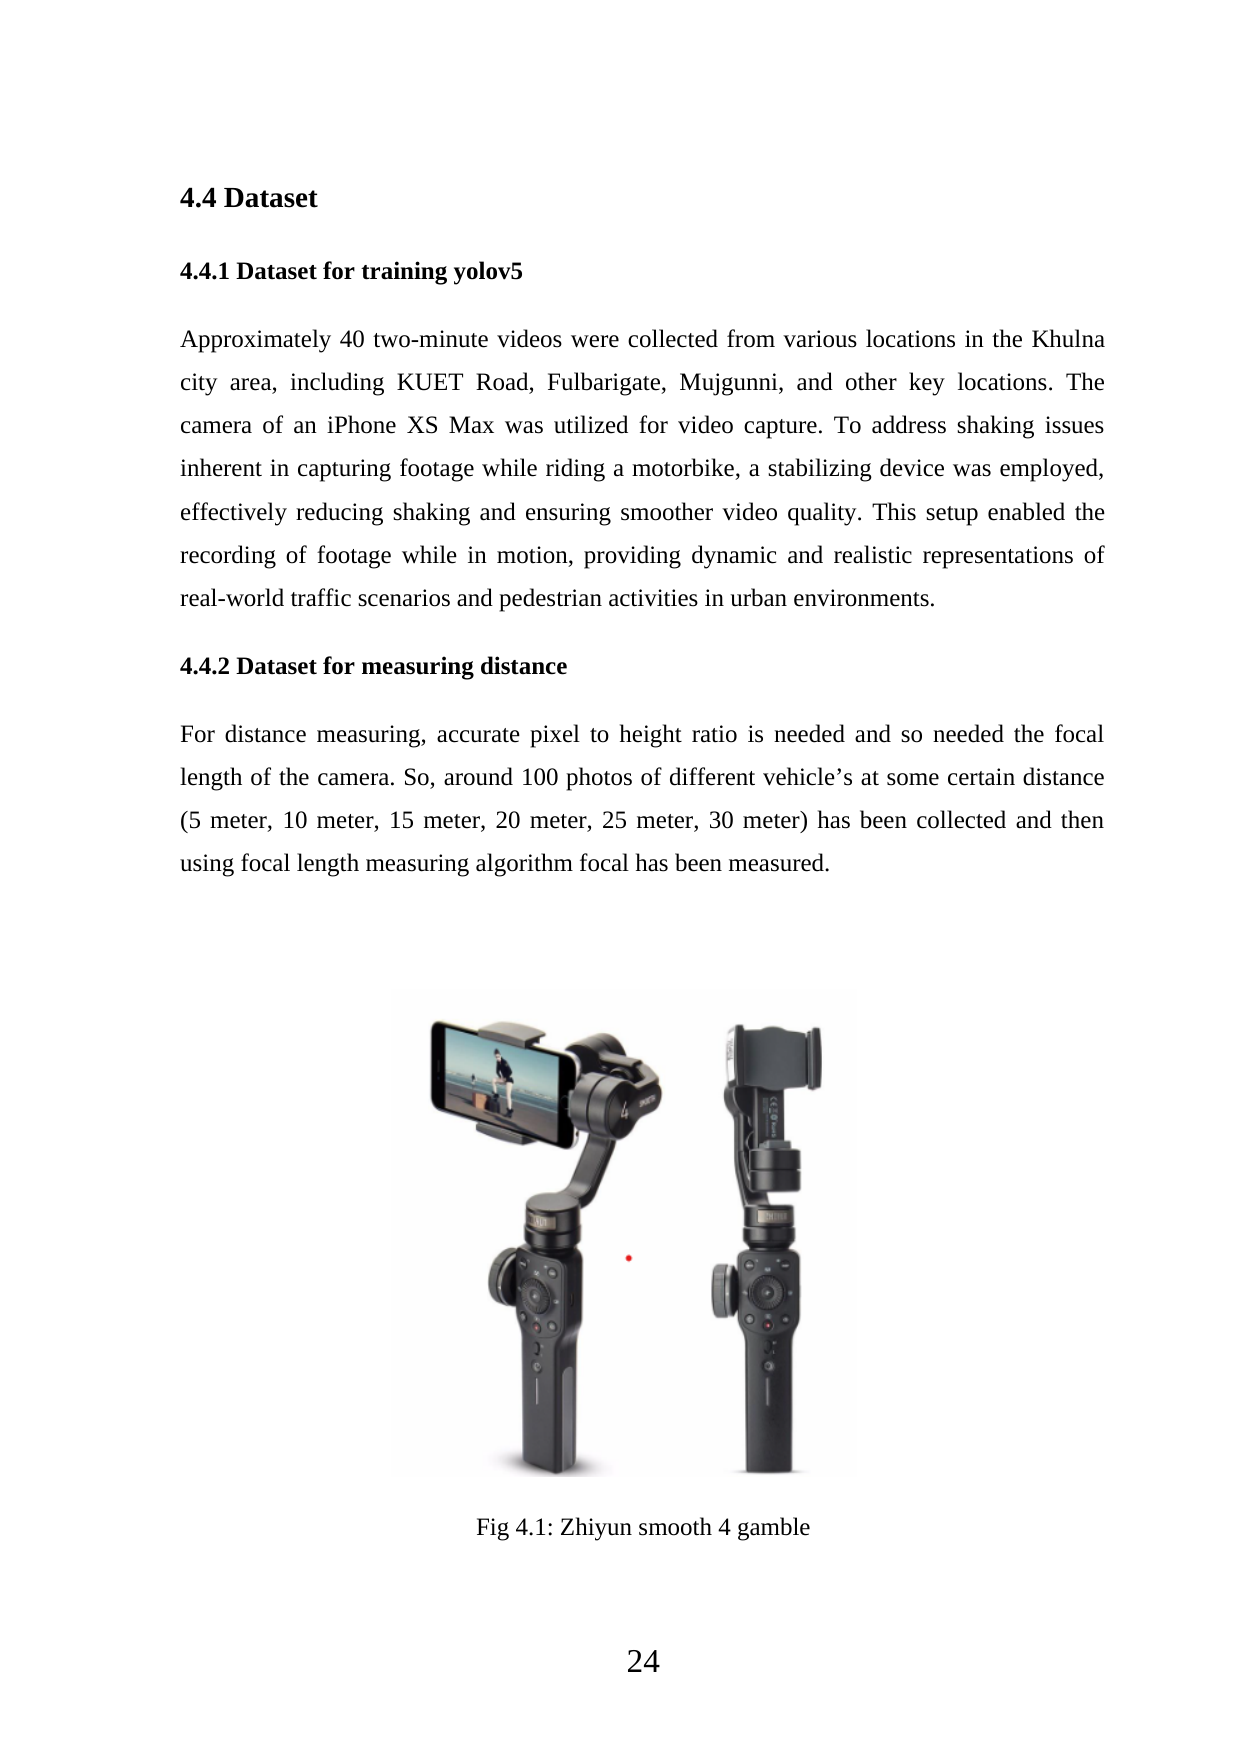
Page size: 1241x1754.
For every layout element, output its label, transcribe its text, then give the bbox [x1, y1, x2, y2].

text For distance measuring, accurate pixel to height ratio is needed and so needed the focal length of the camera. So, around 100 photos of different vehicle’s at some certain distance (5 meter, 10 meter, 15 meter, 20 meter, 25 meter, 30 meter) has been collected and then using focal length measuring algorithm focal has been measured. [180, 719, 1106, 877]
text 4.4.1 Dataset for training yolov5 [180, 256, 1106, 285]
text 4.4.2 Dataset for measuring distance [180, 651, 1106, 680]
picture [372, 989, 857, 1477]
text 4.4 Dataset [180, 181, 1106, 214]
text Fig 4.1: Zhiyun smooth 4 gamble [180, 1512, 1106, 1541]
text Approximately 40 two-minute videos were collected from various locations in the Khulna city area, including KUET Road, Fulbarigate, Mujgunni, and other key locations. The camera of an iPhone XS Max was utilized for video capture. To address shaking issues inherent in capturing footage while riding a motorbike, a stabilizing device was employed, effectively reducing shaking and ensuring smoother video quality. This setup enabled the recording of footage while in motion, providing dynamic and realistic representations of real-world traffic scenarios and pedestrian activities in urban environments. [180, 324, 1106, 612]
